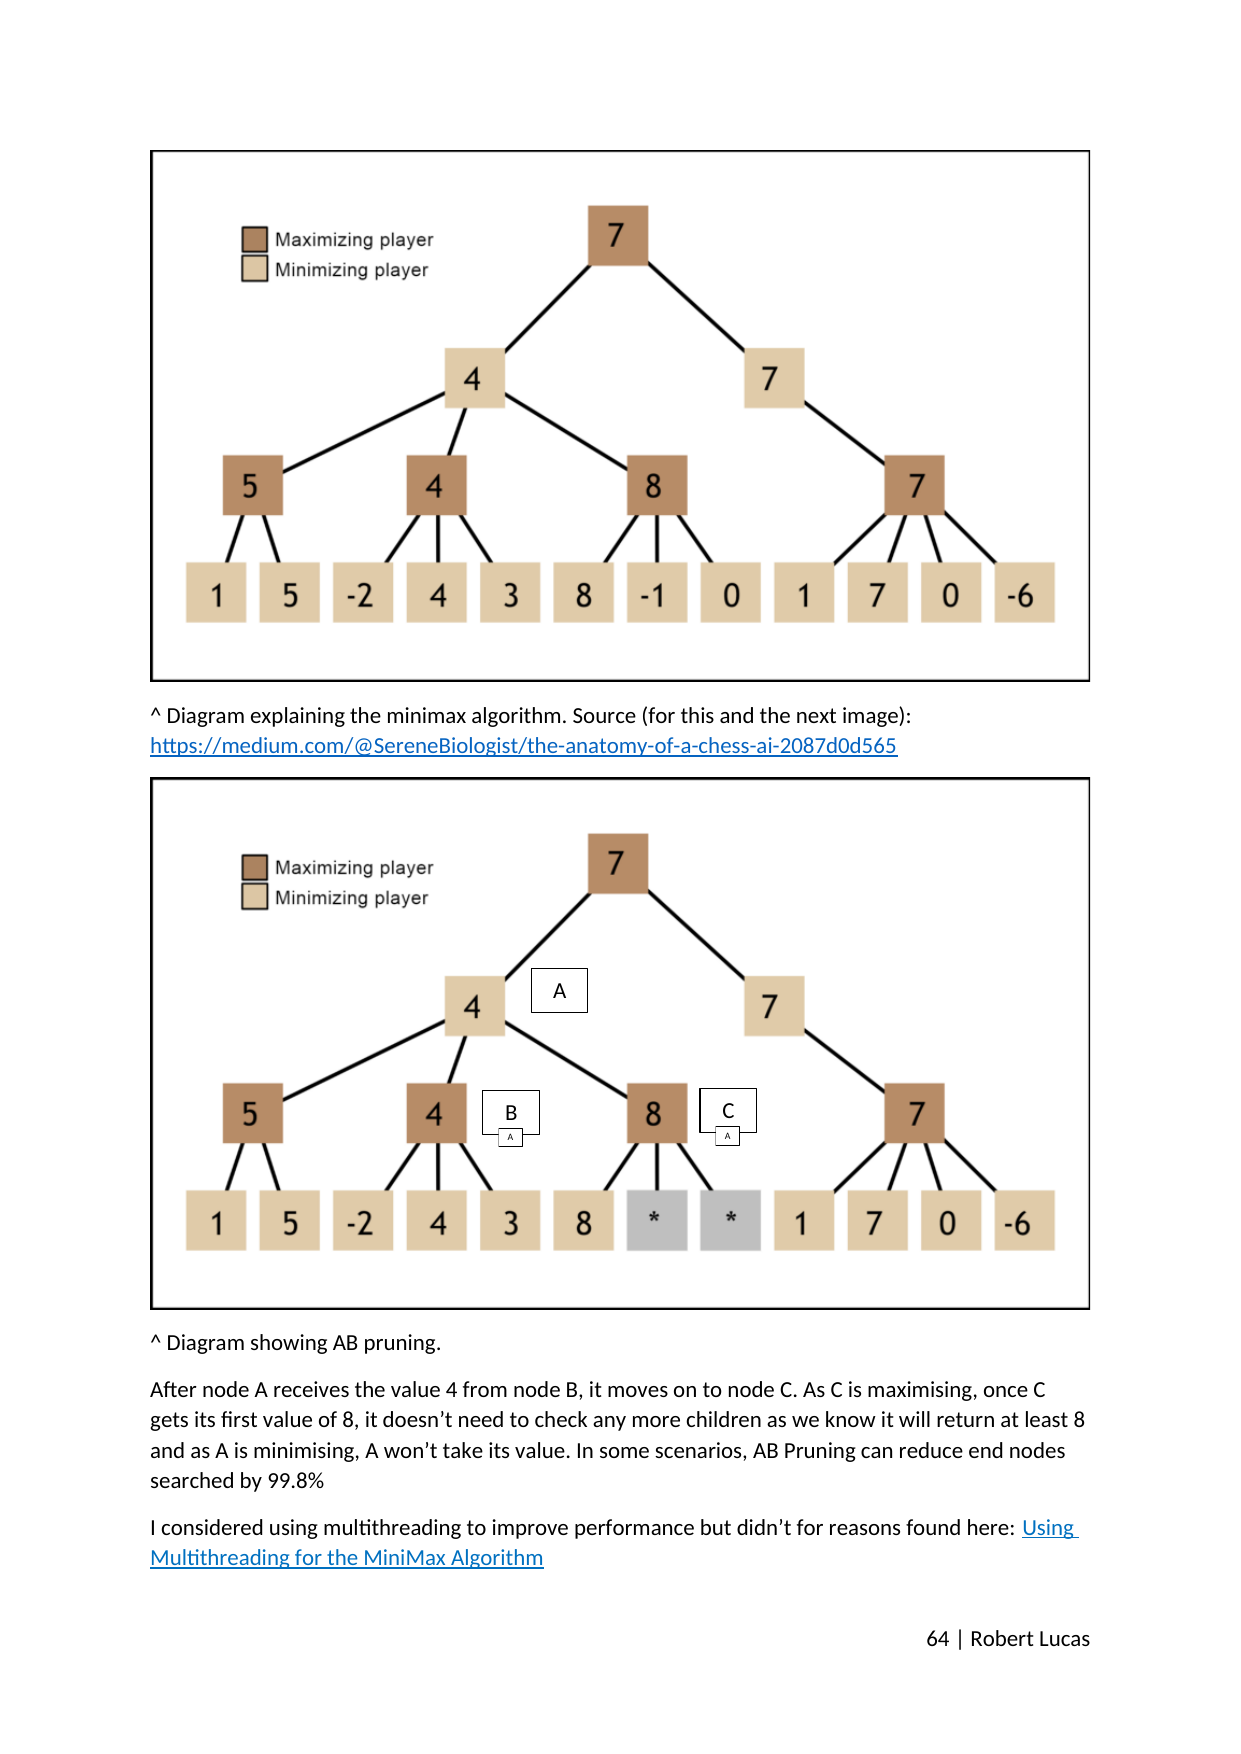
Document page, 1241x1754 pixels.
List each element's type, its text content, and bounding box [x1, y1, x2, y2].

text ^ Diagram showing AB pruning. [150, 1328, 1090, 1357]
text I considered using multithreading to improve performance but didn’t for reasons found here: Using Multithreading for the MiniMax Algorithm [150, 1513, 1090, 1571]
text ^ Diagram explaining the minimax algorithm. Source (for this and the next image): https://medium.com/@SereneBiologist/the-anatomy-of-a-chess-ai-2087d0d565 [150, 701, 1090, 759]
picture [150, 150, 1091, 682]
picture [150, 777, 1091, 1310]
text After node A receives the value 4 from node B, it moves on to node C. As C is maximising, once C gets its first value of 8, it doesn’t need to check any more children as we know it will return at least 8 and as A is minimising, A won’t take its value. In some scenarios, AB Pruning can reduce end nodes searched by 99.8% [150, 1375, 1090, 1494]
